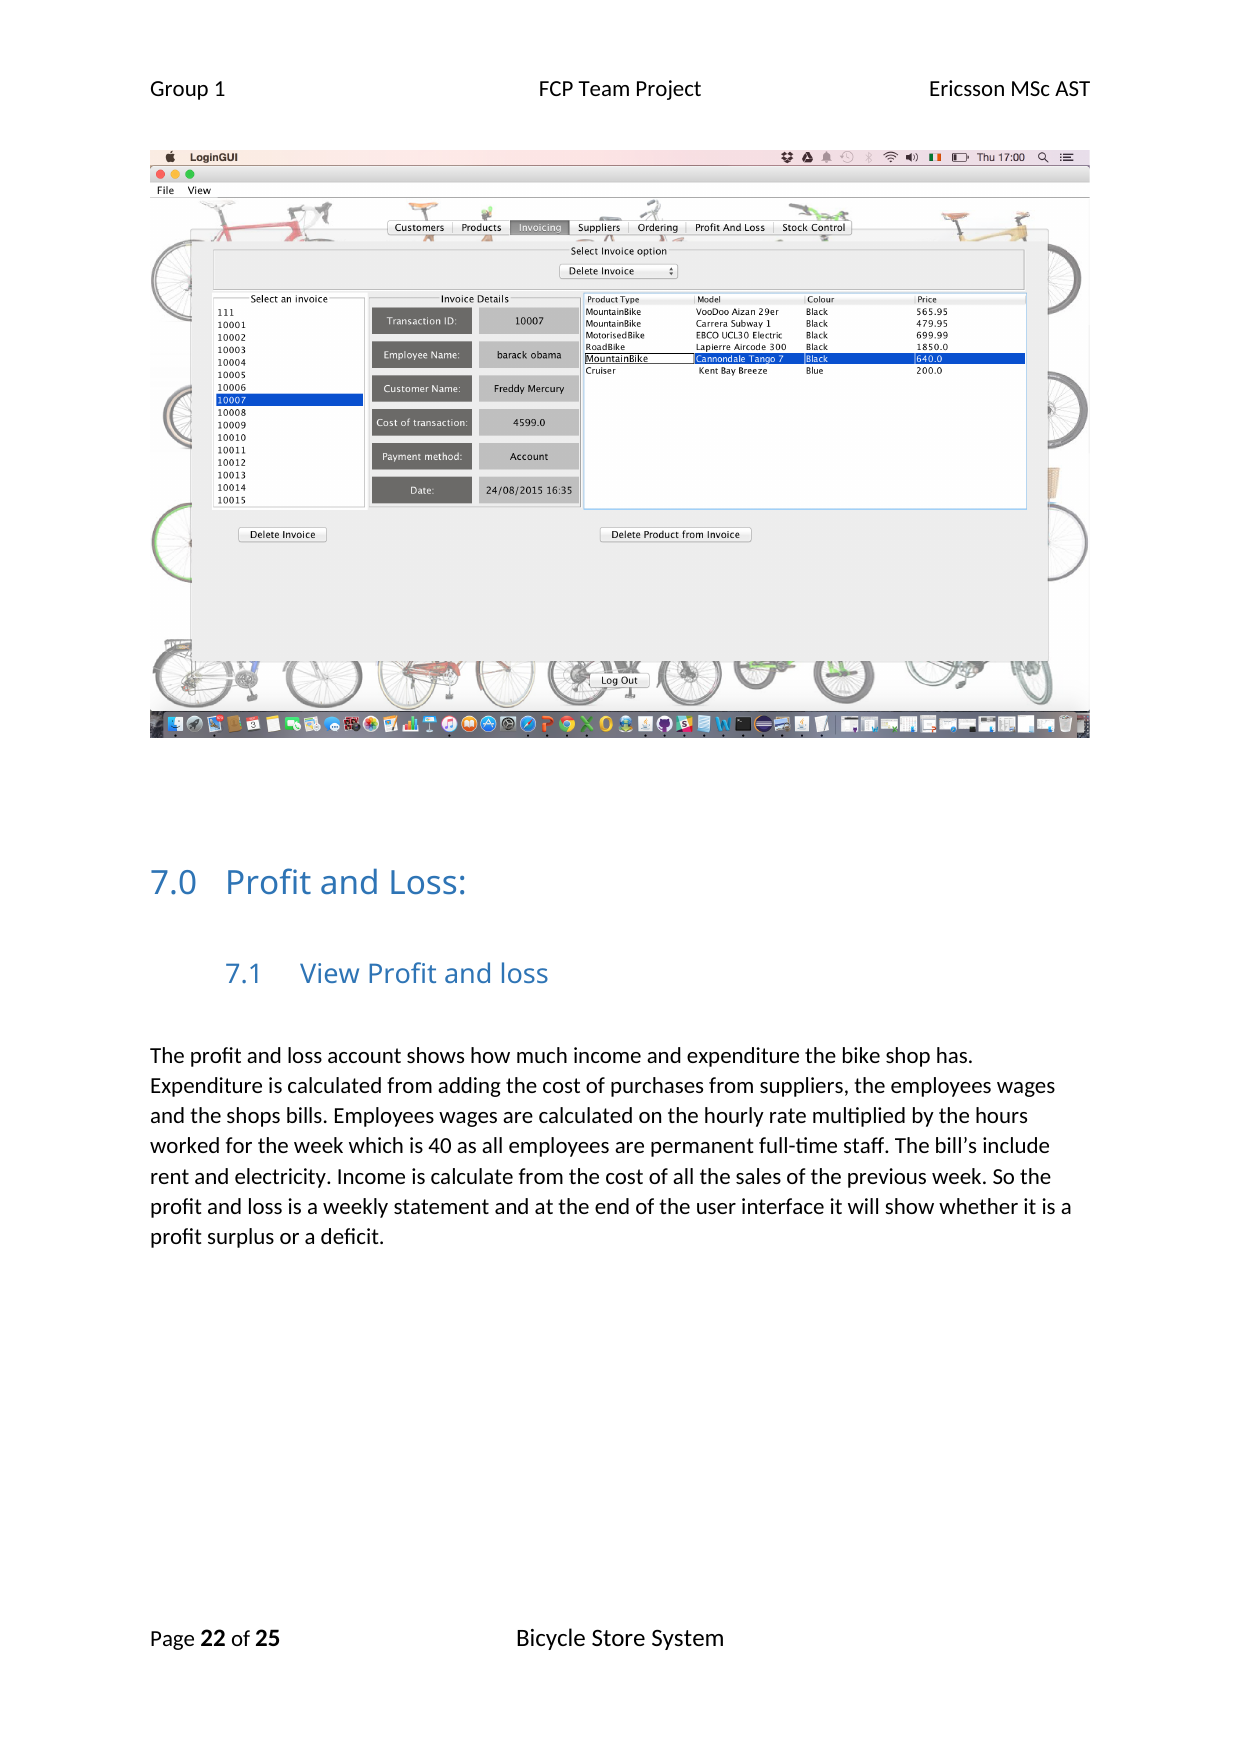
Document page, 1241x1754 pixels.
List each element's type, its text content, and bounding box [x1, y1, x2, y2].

text The profit and loss account shows how much income and expenditure the bike shop has. Expenditure is calculated from adding the cost of purchases from suppliers, the employees wages and the shops bills. Employees wages are calculated on the hourly rate multiplied by the hours worked for the week which is 40 as all employees are permanent full-time staff. The bill’s include rent and electricity. Income is calculate from the cost of all the sales of the previous week. So the profit and loss is a weekly statement and at the end of the user interface it will show whether it is a profit surplus or a deficit. [150, 1041, 1090, 1250]
picture [150, 150, 1090, 738]
subtitle Profit and Loss: [150, 858, 1090, 904]
subtitle View Profit and loss [225, 954, 1090, 991]
